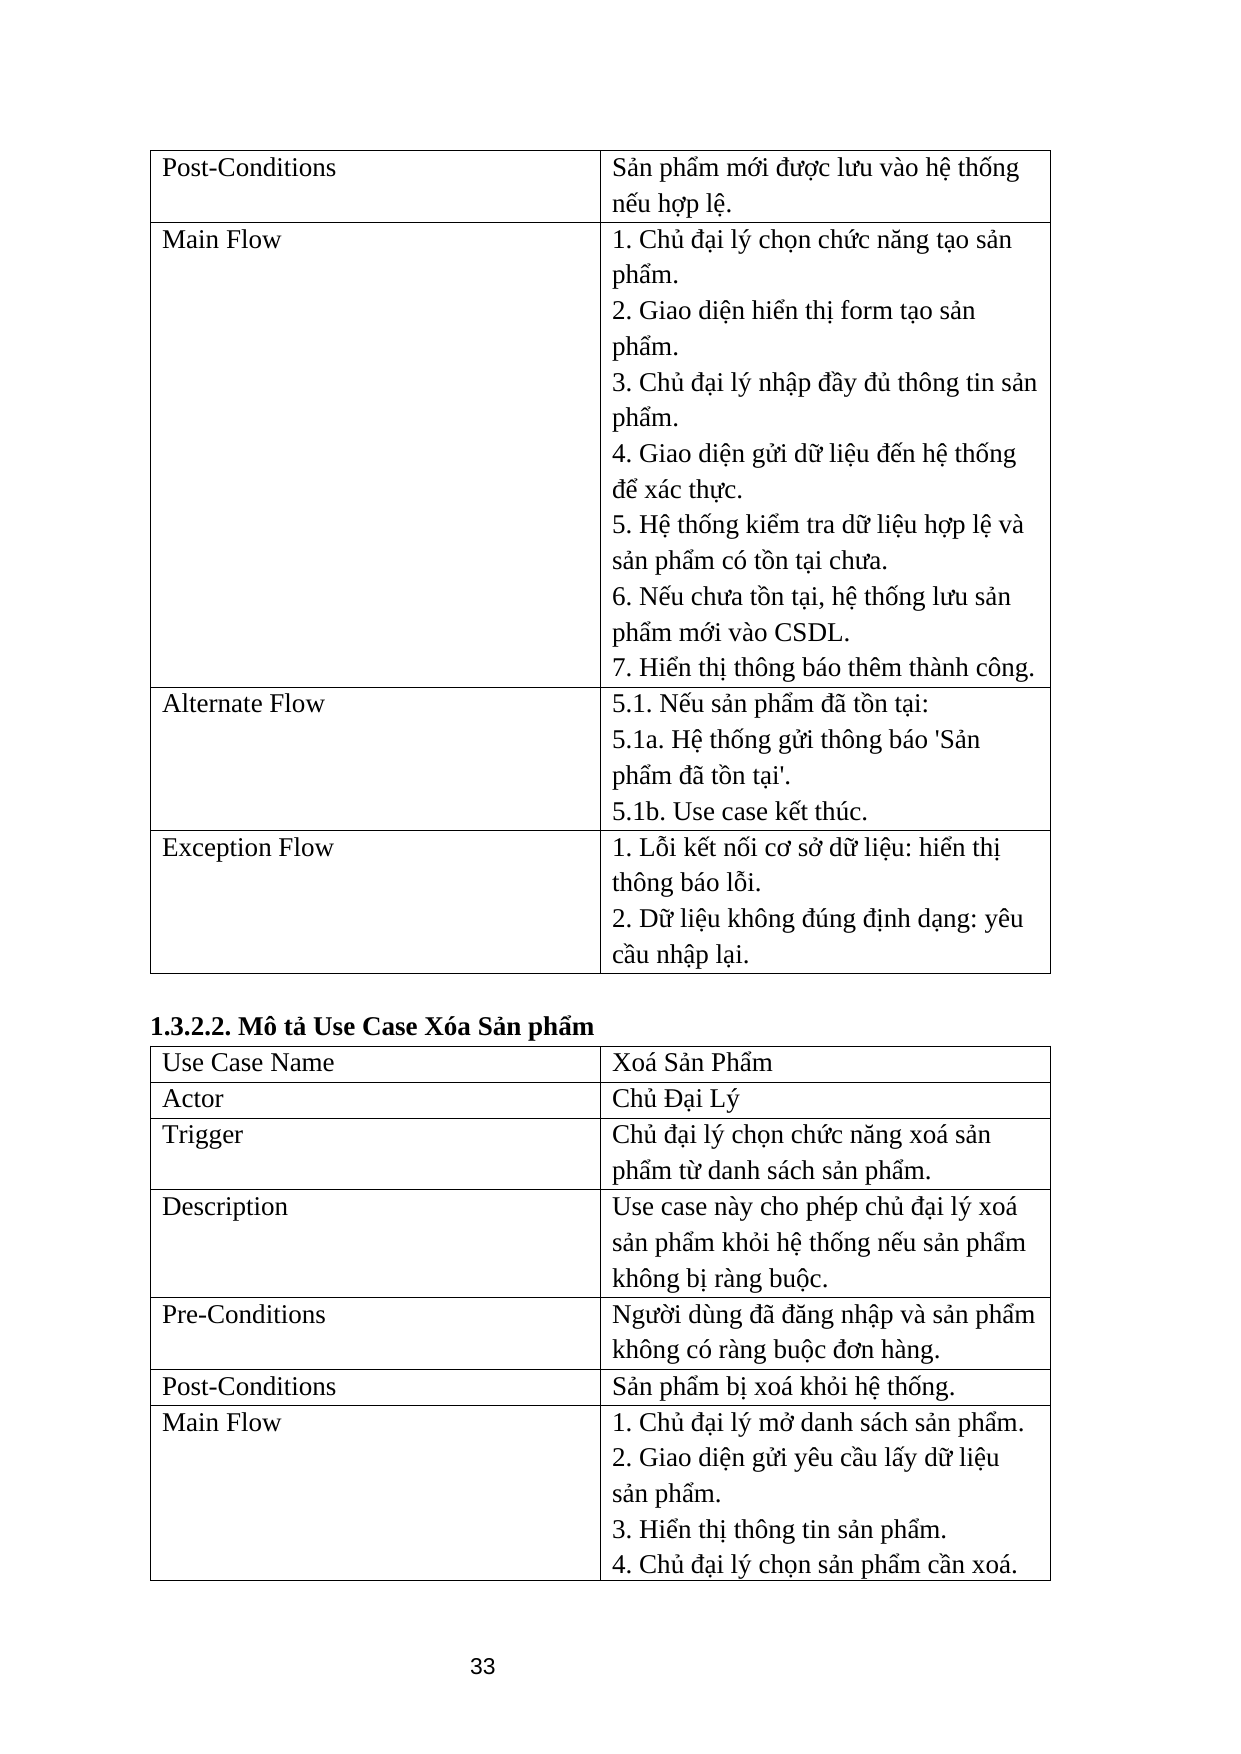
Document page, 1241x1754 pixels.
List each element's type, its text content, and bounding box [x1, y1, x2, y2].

table_cell Chủ đại lý chọn chức năng xoá sản phẩm từ danh sách sản phẩm. [601, 1119, 1050, 1189]
table_cell Post-Conditions [151, 1370, 600, 1405]
table_cell Sản phẩm bị xoá khỏi hệ thống. [601, 1370, 1050, 1405]
table_cell 1. Lỗi kết nối cơ sở dữ liệu: hiển thị thông báo lỗi. 2. Dữ liệu không đúng định dạng: yêu cầu nhập lại. [601, 831, 1050, 973]
table_header Use Case Name [151, 1047, 600, 1082]
text 1.3.2.2. Mô tả Use Case Xóa Sản phẩm [150, 1010, 1090, 1041]
table_cell Main Flow [151, 223, 600, 687]
table_cell Trigger [151, 1119, 600, 1189]
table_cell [601, 1406, 1050, 1580]
table_cell Use case này cho phép chủ đại lý xoá sản phẩm khỏi hệ thống nếu sản phẩm không bị ràng buộc. [601, 1190, 1050, 1297]
table_cell Main Flow [151, 1406, 600, 1580]
table_cell Description [151, 1190, 600, 1297]
table_cell Alternate Flow [151, 688, 600, 830]
table_header Xoá Sản Phẩm [601, 1047, 1050, 1082]
table_cell 1. Chủ đại lý chọn chức năng tạo sản phẩm. 2. Giao diện hiển thị form tạo sản phẩm. 3. Chủ đại lý nhập đầy đủ thông tin sản phẩm. 4. Giao diện gửi dữ liệu đến hệ thống để xác thực. 5. Hệ thống kiểm tra dữ liệu hợp lệ và sản phẩm có tồn tại chưa. 6. Nếu chưa tồn tại, hệ thống lưu sản phẩm mới vào CSDL. 7. Hiển thị thông báo thêm thành công. [601, 223, 1050, 687]
table_cell Chủ Đại Lý [601, 1083, 1050, 1118]
table_cell Pre-Conditions [151, 1298, 600, 1369]
table_cell Sản phẩm mới được lưu vào hệ thống nếu hợp lệ. [601, 151, 1050, 222]
table_cell 5.1. Nếu sản phẩm đã tồn tại: 5.1a. Hệ thống gửi thông báo 'Sản phẩm đã tồn tại'. 5.1b. Use case kết thúc. [601, 688, 1050, 830]
table_cell Post-Conditions [151, 151, 600, 222]
table_cell Exception Flow [151, 831, 600, 973]
table_cell Actor [151, 1083, 600, 1118]
table_cell Người dùng đã đăng nhập và sản phẩm không có ràng buộc đơn hàng. [601, 1298, 1050, 1369]
